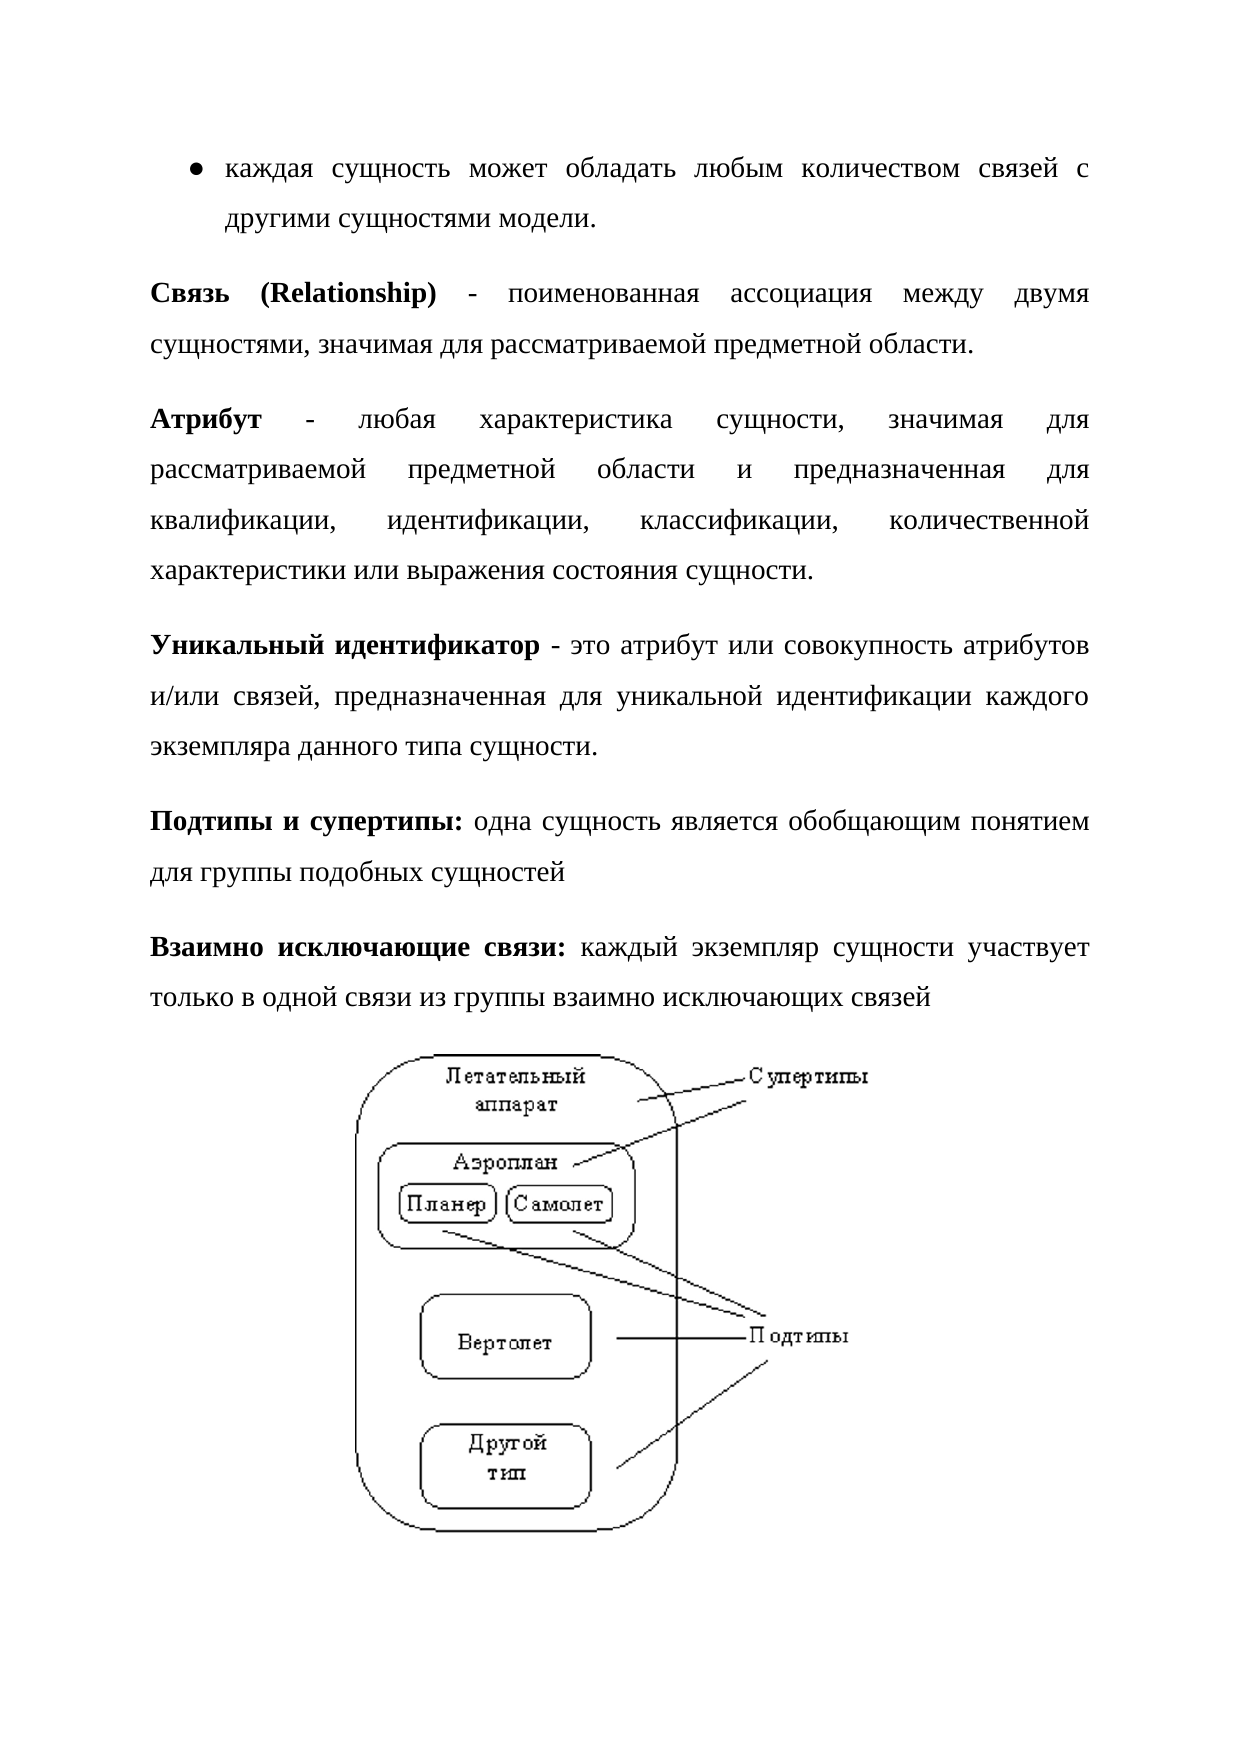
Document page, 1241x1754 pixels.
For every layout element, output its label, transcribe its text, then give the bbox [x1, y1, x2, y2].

text Атрибут - любая характеристика сущности, значимая для рассматриваемой предметной области и предназначенная для квалификации, идентификации, классификации, количественной характеристики или выражения состояния сущности. [150, 401, 1090, 586]
text Связь (Relationship) - поименованная ассоциация между двумя сущностями, значимая для рассматриваемой предметной области. [150, 276, 1090, 359]
text Подтипы и супертипы: одна сущность является обобщающим понятием для группы подобных сущностей [150, 803, 1090, 887]
picture [355, 1054, 886, 1535]
list каждая сущность может обладать любым количеством связей с другими сущностями модели. [187, 150, 1090, 234]
text Уникальный идентификатор - это атрибут или совокупность атрибутов и/или связей, предназначенная для уникальной идентификации каждого экземпляра данного типа сущности. [150, 627, 1090, 762]
text Взаимно исключающие связи: каждый экземпляр сущности участвует только в одной связи из группы взаимно исключающих связей [150, 929, 1090, 1013]
